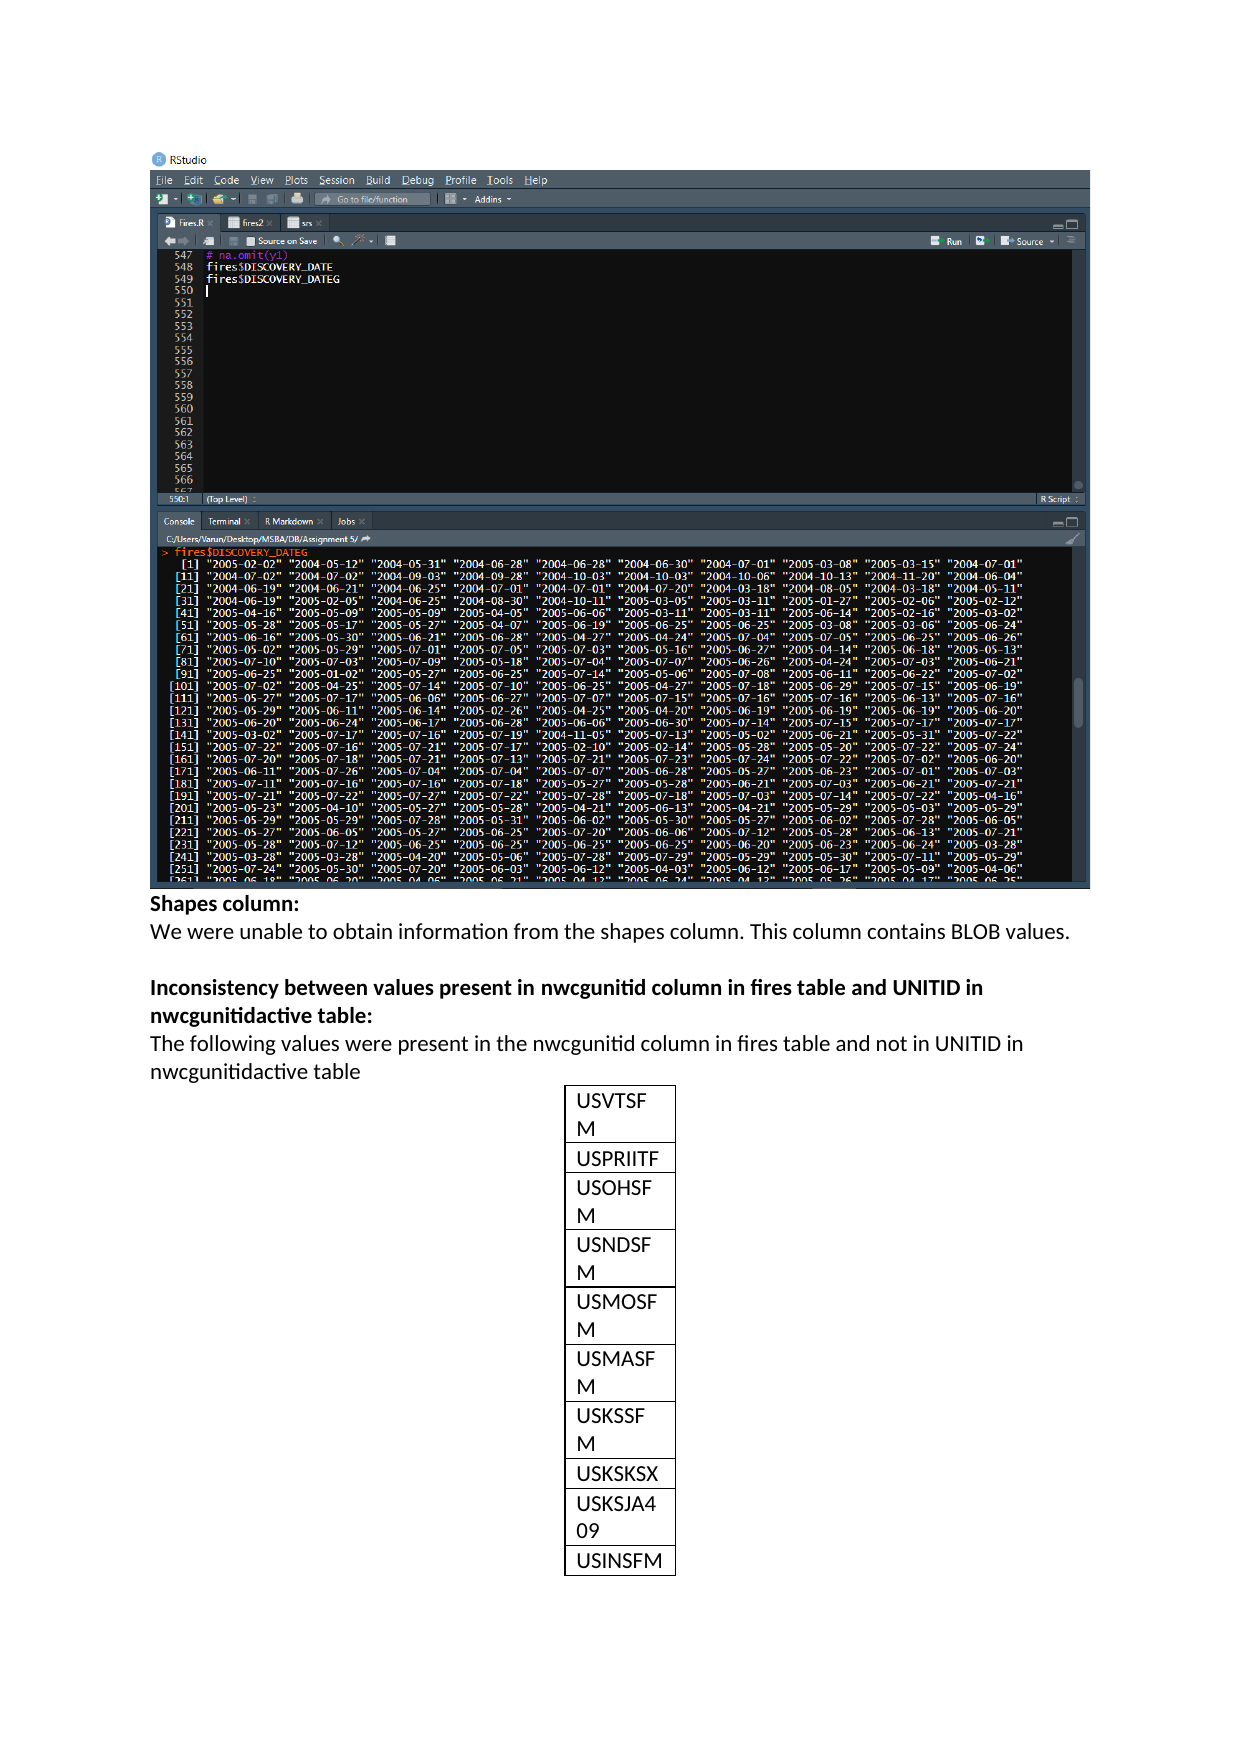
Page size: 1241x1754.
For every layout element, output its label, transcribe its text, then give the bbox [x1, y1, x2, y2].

table_cell USKSSFM [566, 1402, 675, 1458]
table_cell USKSKSX [566, 1459, 675, 1488]
table_cell USINSFM [566, 1546, 675, 1575]
table_cell USKSJA409 [566, 1489, 675, 1545]
picture [150, 150, 1091, 889]
table_header USVTSFM [566, 1086, 675, 1142]
table_cell USPRIITF [566, 1143, 675, 1172]
text The following values were present in the nwcgunitid column in fires table and not in UNITID in nwcgunitidactive table [150, 1029, 1090, 1085]
table_cell USOHSFM [566, 1173, 675, 1229]
table_cell USNDSFM [566, 1230, 675, 1286]
table_cell USMASFM [566, 1345, 675, 1401]
table_cell USMOSFM [566, 1288, 675, 1343]
text Inconsistency between values present in nwcgunitid column in fires table and UNITID in nwcgunitidactive table: [150, 973, 1090, 1029]
text Shapes column: [150, 889, 1090, 917]
text We were unable to obtain information from the shapes column. This column contains BLOB values. [150, 917, 1090, 945]
